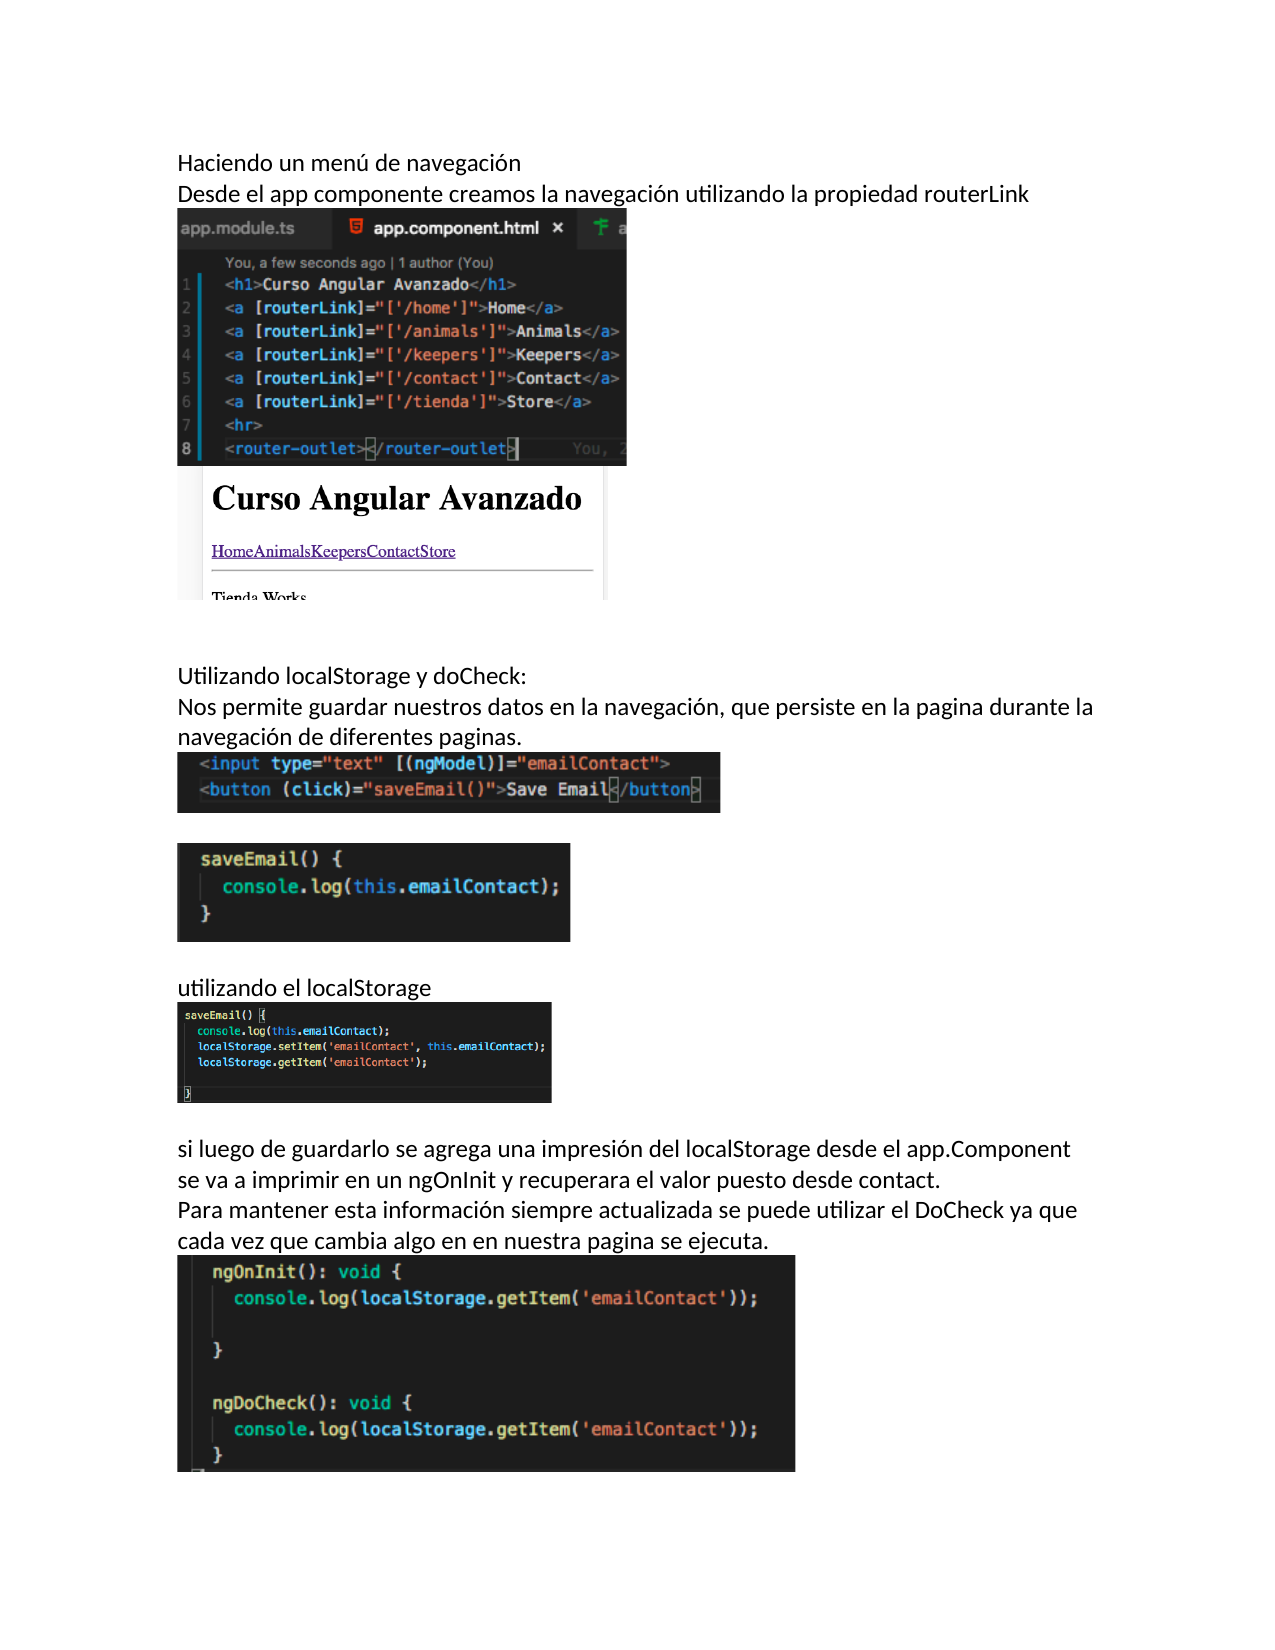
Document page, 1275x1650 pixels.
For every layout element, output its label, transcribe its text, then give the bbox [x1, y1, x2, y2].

text Haciendo un menú de navegación [177, 148, 1098, 178]
picture [177, 1002, 552, 1103]
text se va a imprimir en un ngOnInit y recuperara el valor puesto desde contact. [177, 1164, 1098, 1194]
text Para mantener esta información siempre actualizada se puede utilizar el DoCheck ya que cada vez que cambia algo en en nuestra pagina se ejecuta. [177, 1194, 1098, 1255]
text si luego de guardarlo se agrega una impresión del localStorage desde el app.Component [177, 1133, 1098, 1164]
picture [177, 208, 627, 600]
picture [177, 752, 721, 813]
text Desde el app componente creamos la navegación utilizando la propiedad routerLink [177, 178, 1098, 209]
text Utilizando localStorage y doCheck: [177, 661, 1098, 691]
text utilizando el localStorage [177, 972, 1098, 1003]
picture [177, 1255, 796, 1472]
picture [177, 843, 571, 942]
text Nos permite guardar nuestros datos en la navegación, que persiste en la pagina durante la navegación de diferentes paginas. [177, 691, 1098, 752]
